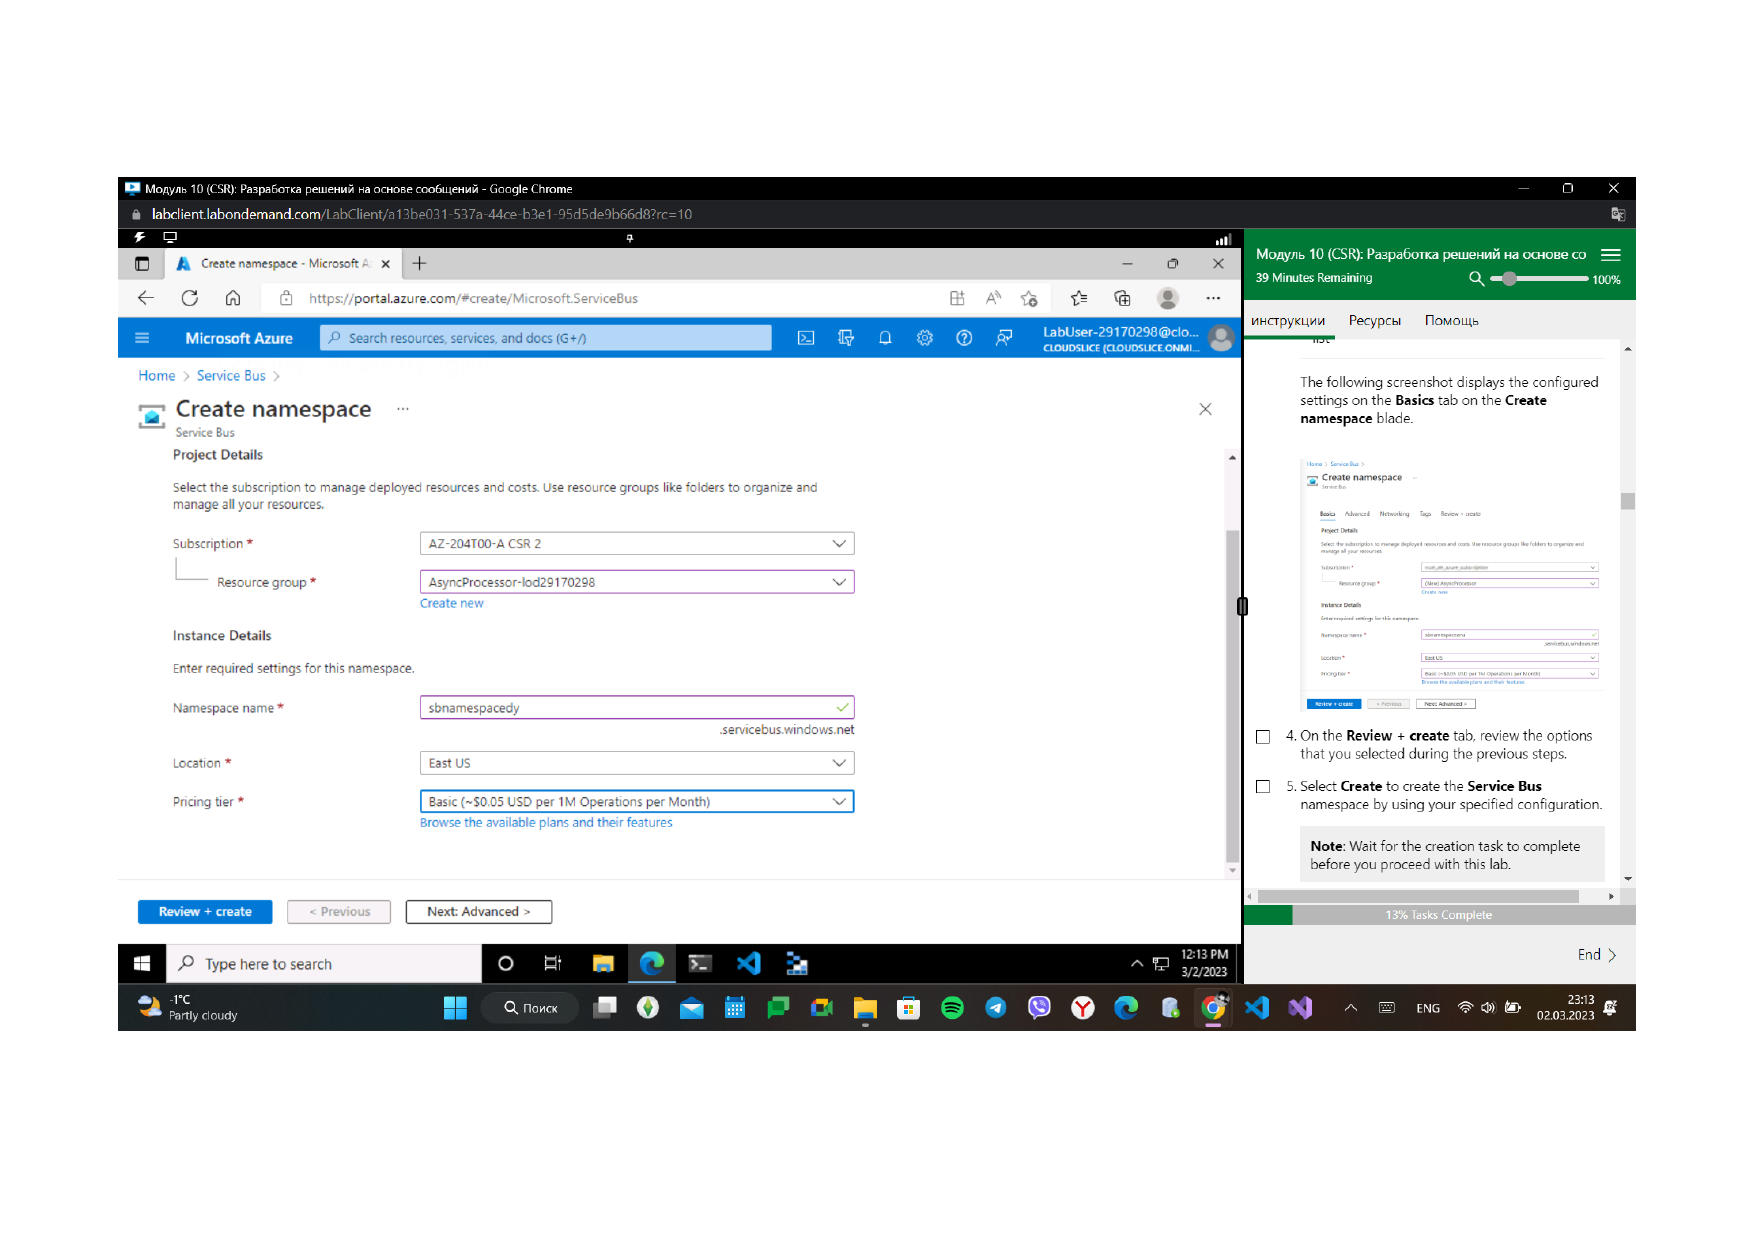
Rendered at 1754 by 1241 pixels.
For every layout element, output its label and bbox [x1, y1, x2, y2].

picture [118, 177, 1636, 1031]
